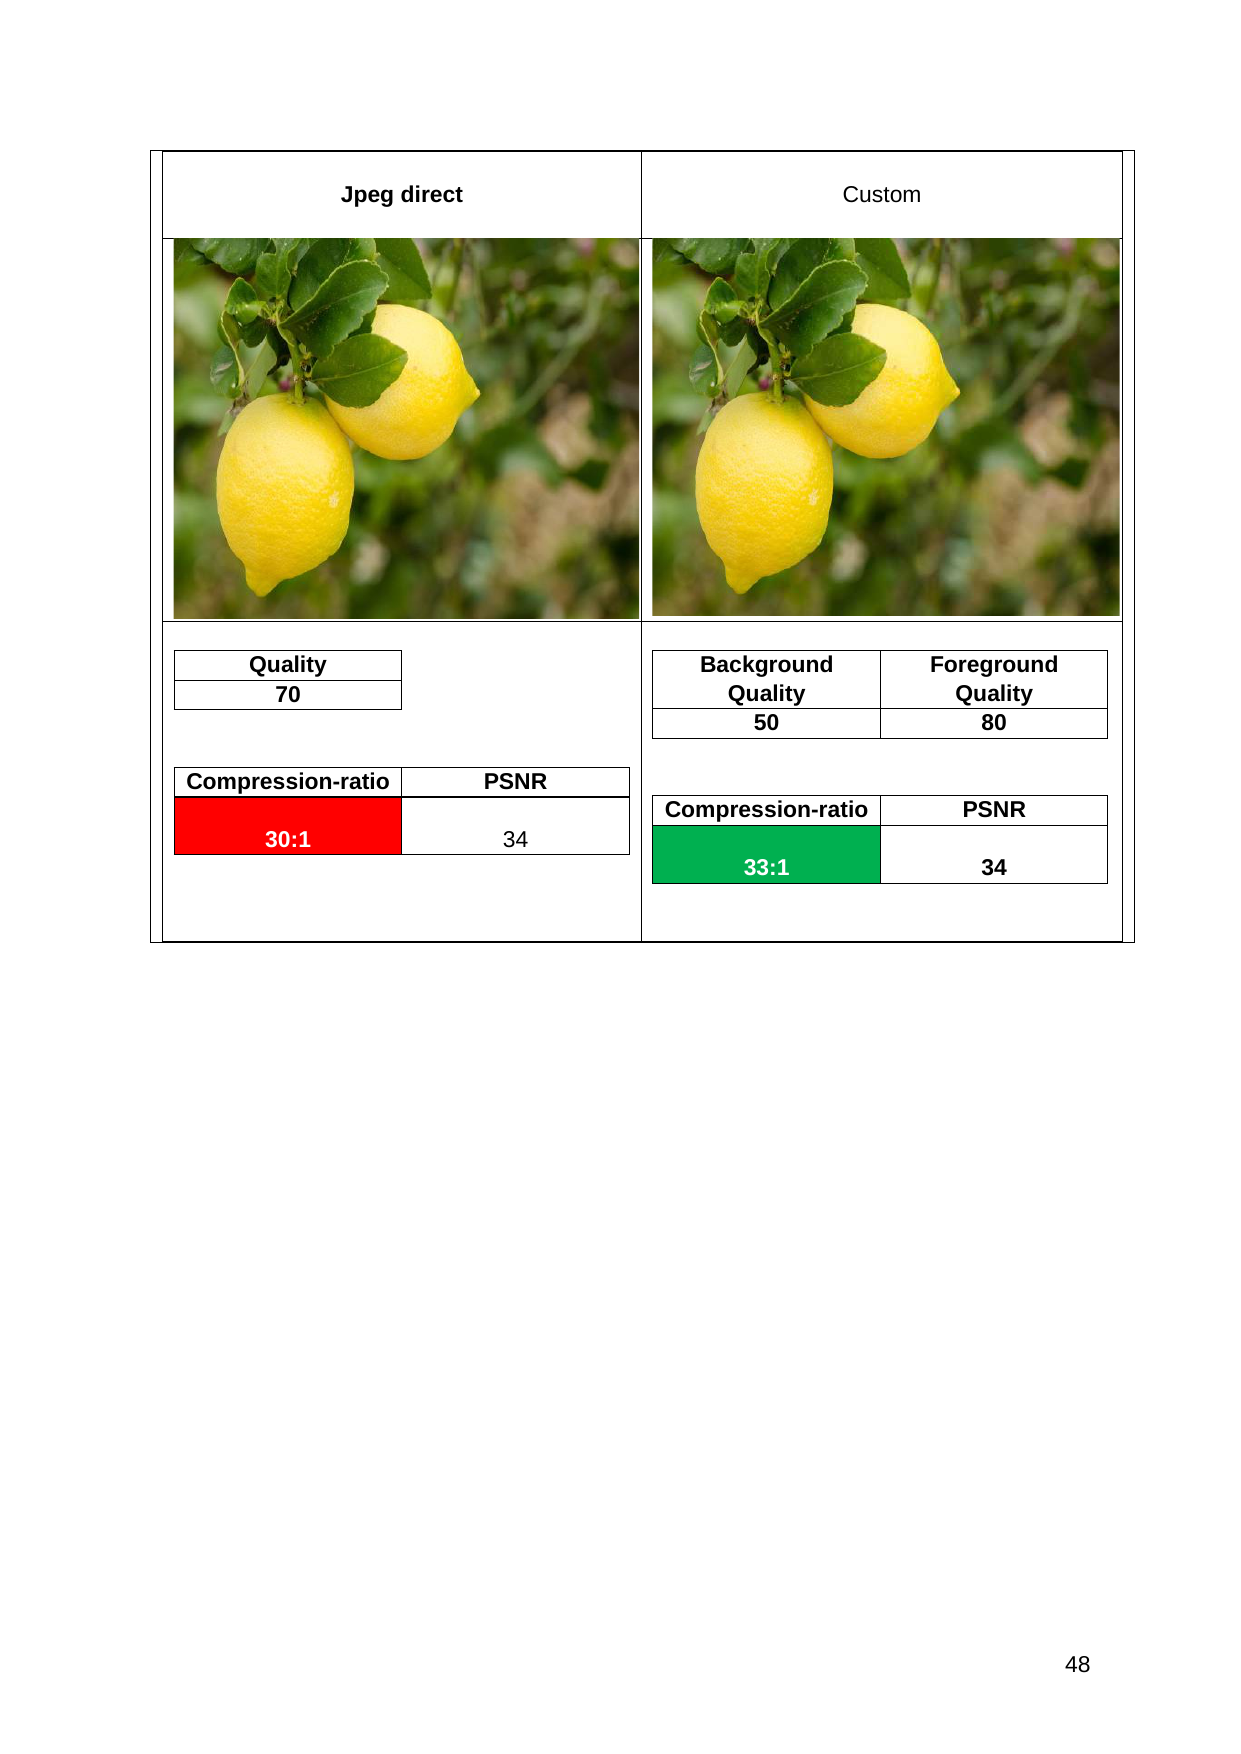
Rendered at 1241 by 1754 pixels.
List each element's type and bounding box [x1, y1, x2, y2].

picture [173, 238, 640, 619]
table_header [163, 239, 641, 621]
picture [652, 238, 1120, 616]
table_header [163, 622, 641, 941]
table_header [151, 151, 162, 942]
table_header [642, 622, 1122, 941]
table_header [642, 152, 1122, 238]
table_header [163, 152, 641, 238]
table_header [1123, 151, 1134, 942]
table_header [642, 239, 1122, 621]
